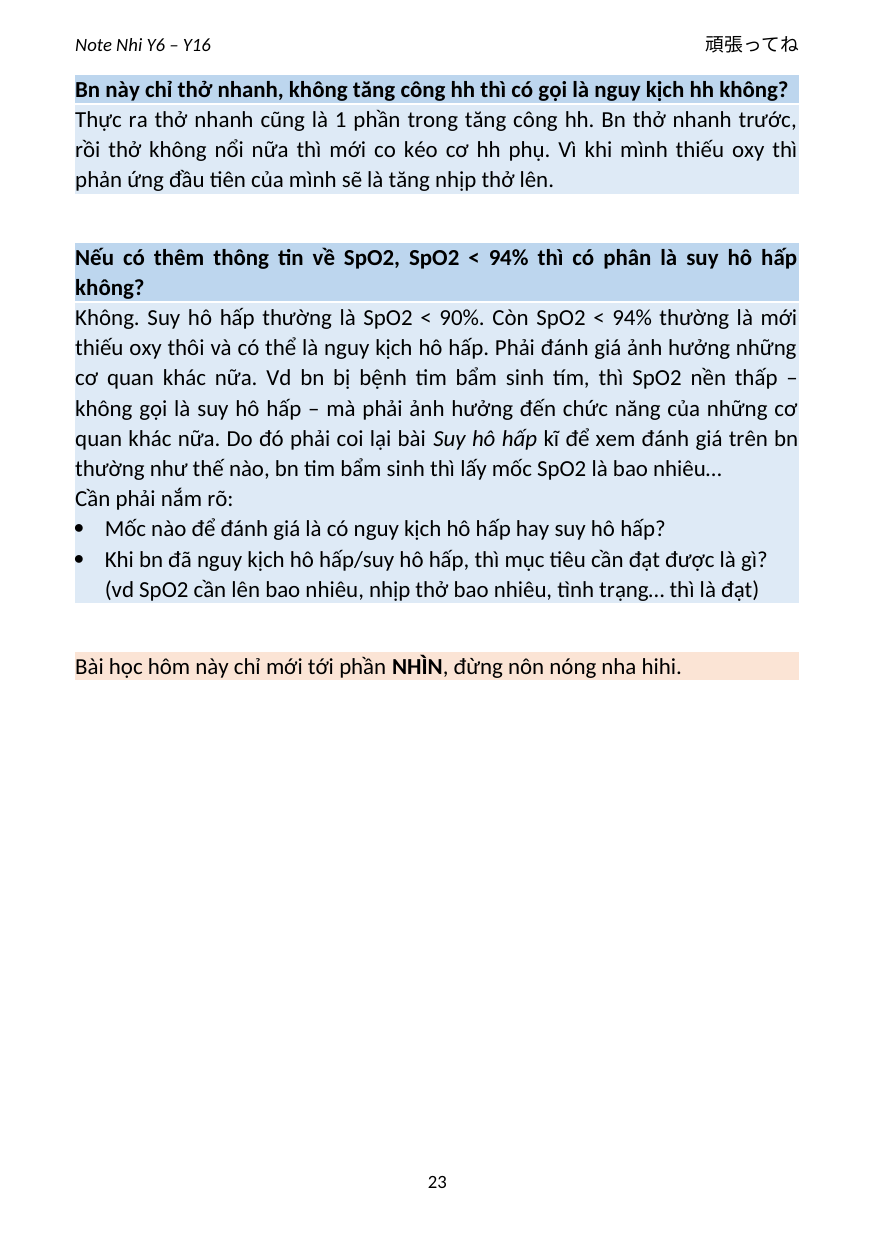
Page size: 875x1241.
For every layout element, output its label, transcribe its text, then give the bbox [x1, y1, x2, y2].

list Khi bn đã nguy kịch hô hấp/suy hô hấp, thì mục tiêu cần đạt được là gì? [75, 545, 799, 573]
list Mốc nào để đánh giá là có nguy kịch hô hấp hay suy hô hấp? [75, 514, 799, 543]
text Bài học hôm này chỉ mới tới phần NHÌN, đừng nôn nóng nha hihi. [75, 652, 799, 680]
text Bn này chỉ thở nhanh, không tăng công hh thì có gọi là nguy kịch hh không? [75, 75, 799, 103]
list (vd SpO2 cần lên bao nhiêu, nhịp thở bao nhiêu, tình trạng… thì là đạt) [75, 575, 799, 603]
text Nếu có thêm thông tin về SpO2, SpO2 < 94% thì có phân là suy hô hấp không? [75, 243, 799, 301]
text Không. Suy hô hấp thường là SpO2 < 90%. Còn SpO2 < 94% thường là mới thiếu oxy thôi và có thể là nguy kịch hô hấp. Phải đánh giá ảnh hưởng những cơ quan khác nữa. Vd bn bị bệnh tim bẩm sinh tím, thì SpO2 nền thấp – không gọi là suy hô hấp – mà phải ảnh hưởng đến chức năng của những cơ quan khác nữa. Do đó phải coi lại bài Suy hô hấp kĩ để xem đánh giá trên bn thường như thế nào, bn tim bẩm sinh thì lấy mốc SpO2 là bao nhiêu… [75, 303, 799, 482]
text Cần phải nắm rõ: [75, 484, 799, 512]
text Thực ra thở nhanh cũng là 1 phần trong tăng công hh. Bn thở nhanh trước, rồi thở không nổi nữa thì mới co kéo cơ hh phụ. Vì khi mình thiếu oxy thì phản ứng đầu tiên của mình sẽ là tăng nhịp thở lên. [75, 105, 799, 194]
